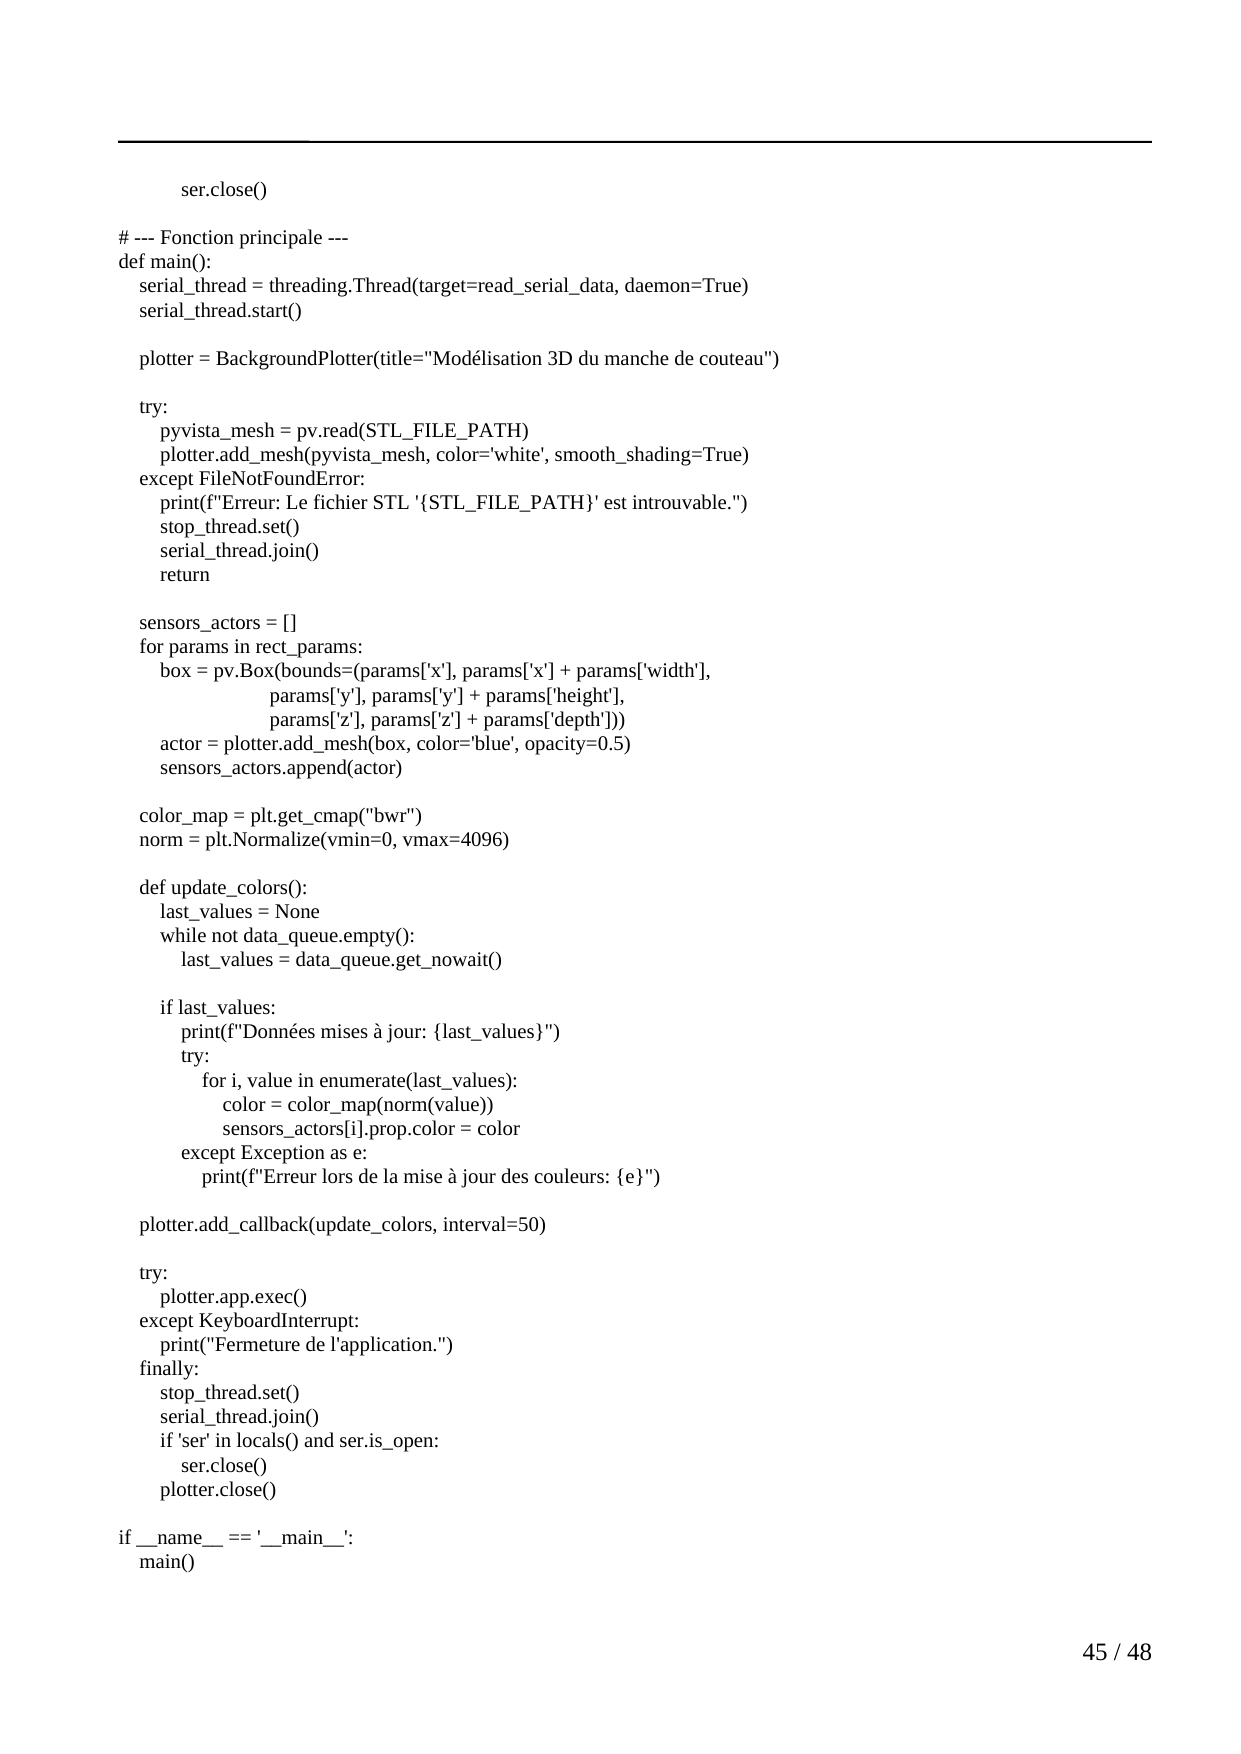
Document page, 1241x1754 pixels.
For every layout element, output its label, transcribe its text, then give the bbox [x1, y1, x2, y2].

text ser.close() [118, 1452, 1152, 1477]
text print(f"Erreur: Le fichier STL '{STL_FILE_PATH}' est introuvable.") [118, 490, 1152, 514]
text plotter = BackgroundPlotter(title="Modélisation 3D du manche de couteau") [118, 346, 1152, 370]
text def main(): [118, 249, 1152, 273]
text last_values = data_queue.get_nowait() [118, 947, 1152, 971]
text except KeyboardInterrupt: [118, 1308, 1152, 1332]
text for params in rect_params: [118, 634, 1152, 658]
text color = color_map(norm(value)) [118, 1092, 1152, 1116]
text print(f"Erreur lors de la mise à jour des couleurs: {e}") [118, 1164, 1152, 1188]
text norm = plt.Normalize(vmin=0, vmax=4096) [118, 827, 1152, 851]
text for i, value in enumerate(last_values): [118, 1067, 1152, 1092]
text params['y'], params['y'] + params['height'], [118, 682, 1152, 707]
text pyvista_mesh = pv.read(STL_FILE_PATH) [118, 418, 1152, 442]
text sensors_actors = [] [118, 610, 1152, 634]
text if last_values: [118, 995, 1152, 1019]
text try: [118, 1260, 1152, 1284]
text serial_thread.join() [118, 538, 1152, 562]
text plotter.add_callback(update_colors, interval=50) [118, 1212, 1152, 1236]
text if __name__ == '__main__': [118, 1525, 1152, 1549]
text color_map = plt.get_cmap("bwr") [118, 803, 1152, 827]
text plotter.app.exec() [118, 1284, 1152, 1308]
text stop_thread.set() [118, 514, 1152, 538]
text print("Fermeture de l'application.") [118, 1332, 1152, 1356]
text except Exception as e: [118, 1140, 1152, 1164]
text while not data_queue.empty(): [118, 923, 1152, 947]
text def update_colors(): [118, 875, 1152, 899]
text main() [118, 1549, 1152, 1573]
text finally: [118, 1356, 1152, 1380]
text stop_thread.set() [118, 1380, 1152, 1404]
text serial_thread.join() [118, 1404, 1152, 1428]
text print(f"Données mises à jour: {last_values}") [118, 1019, 1152, 1043]
text if 'ser' in locals() and ser.is_open: [118, 1428, 1152, 1452]
text try: [118, 394, 1152, 418]
text sensors_actors[i].prop.color = color [118, 1116, 1152, 1140]
text except FileNotFoundError: [118, 466, 1152, 490]
text sensors_actors.append(actor) [118, 755, 1152, 779]
text try: [118, 1043, 1152, 1067]
text return [118, 562, 1152, 586]
text serial_thread.start() [118, 297, 1152, 322]
text plotter.add_mesh(pyvista_mesh, color='white', smooth_shading=True) [118, 442, 1152, 466]
text actor = plotter.add_mesh(box, color='blue', opacity=0.5) [118, 731, 1152, 755]
text params['z'], params['z'] + params['depth'])) [118, 707, 1152, 731]
text last_values = None [118, 899, 1152, 923]
text # --- Fonction principale --- [118, 225, 1152, 249]
text ser.close() [118, 177, 1152, 201]
text serial_thread = threading.Thread(target=read_serial_data, daemon=True) [118, 273, 1152, 297]
text box = pv.Box(bounds=(params['x'], params['x'] + params['width'], [118, 658, 1152, 682]
text plotter.close() [118, 1477, 1152, 1501]
